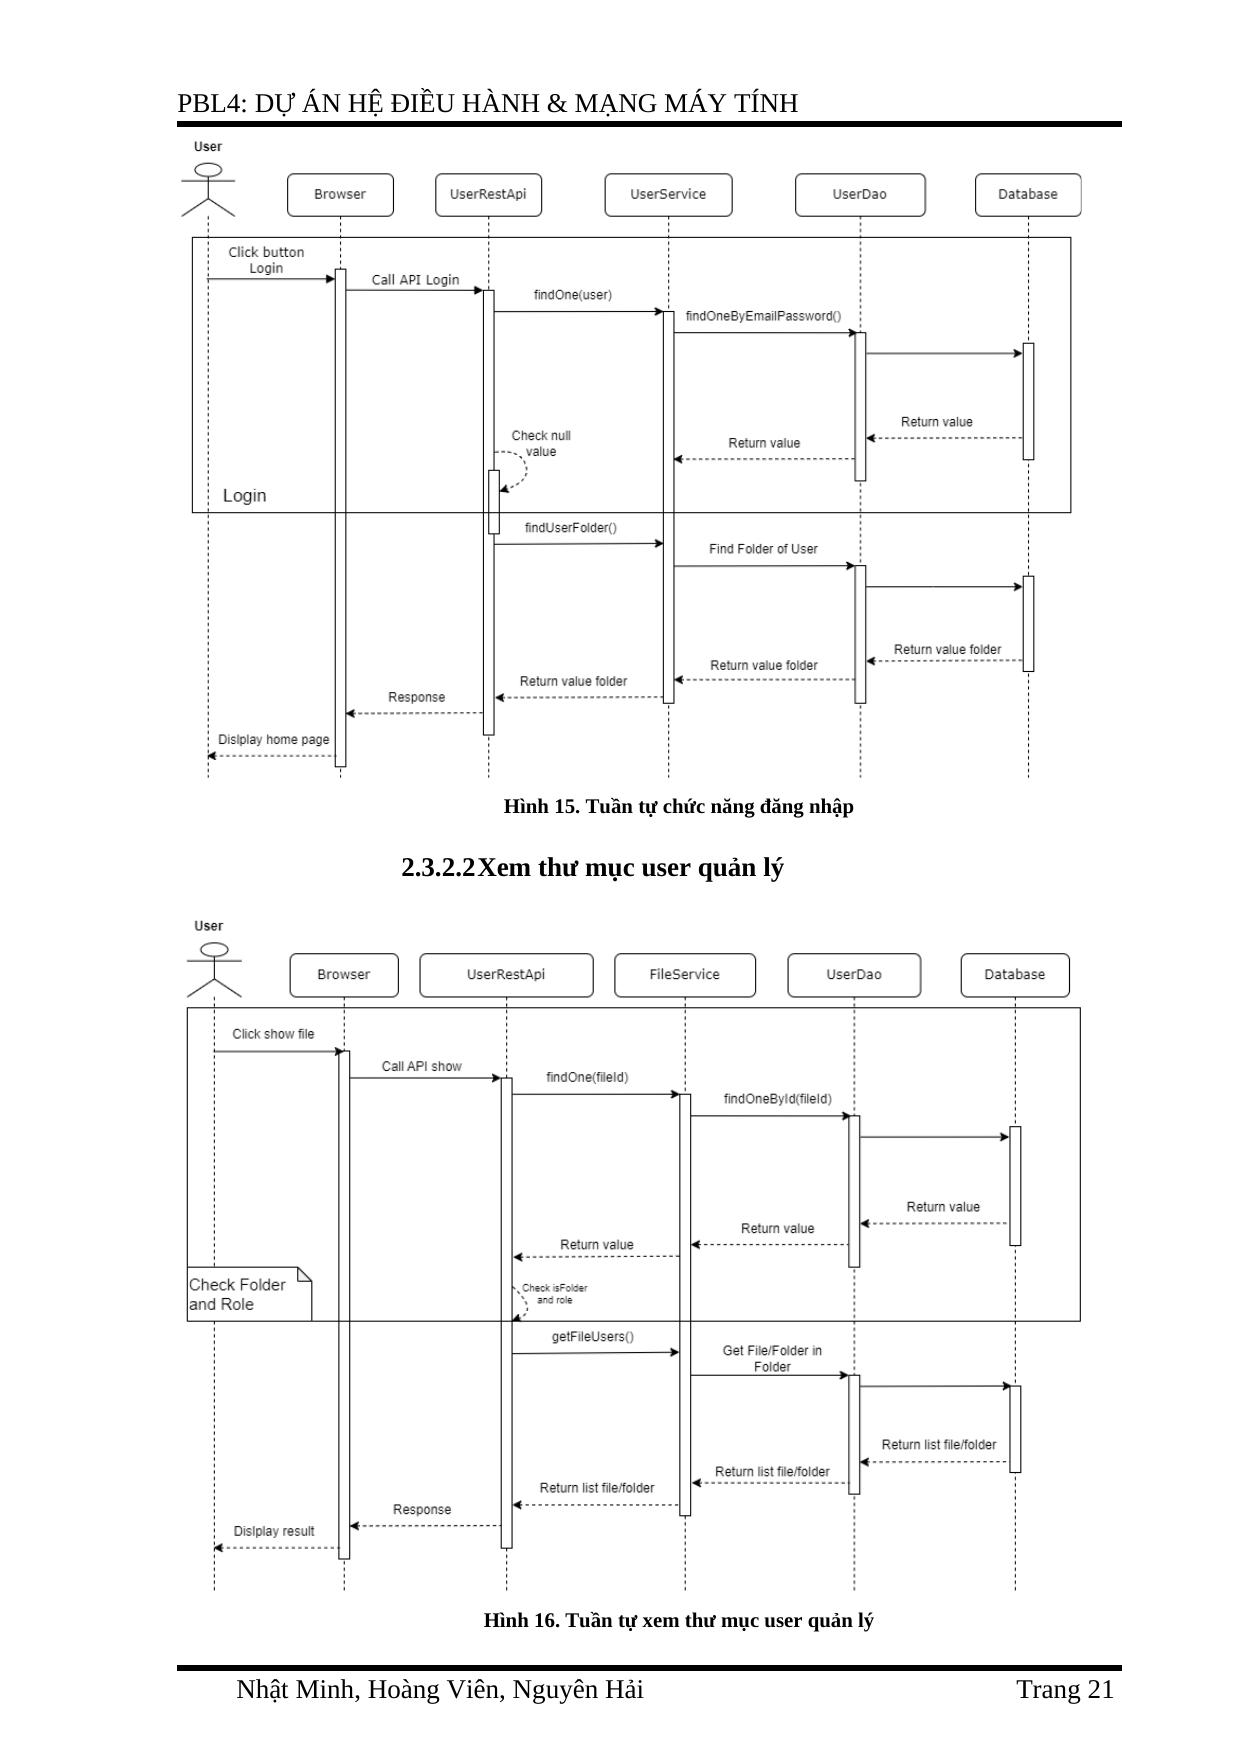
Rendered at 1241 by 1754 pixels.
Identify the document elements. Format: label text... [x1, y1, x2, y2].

text Hình 15. Tuần tự chức năng đăng nhập [177, 794, 1122, 818]
picture [177, 131, 1082, 779]
picture [177, 910, 1082, 1592]
subtitle Xem thư mục user quản lý [342, 851, 1122, 882]
text Hình 16. Tuần tự xem thư mục user quản lý [177, 1608, 1122, 1632]
